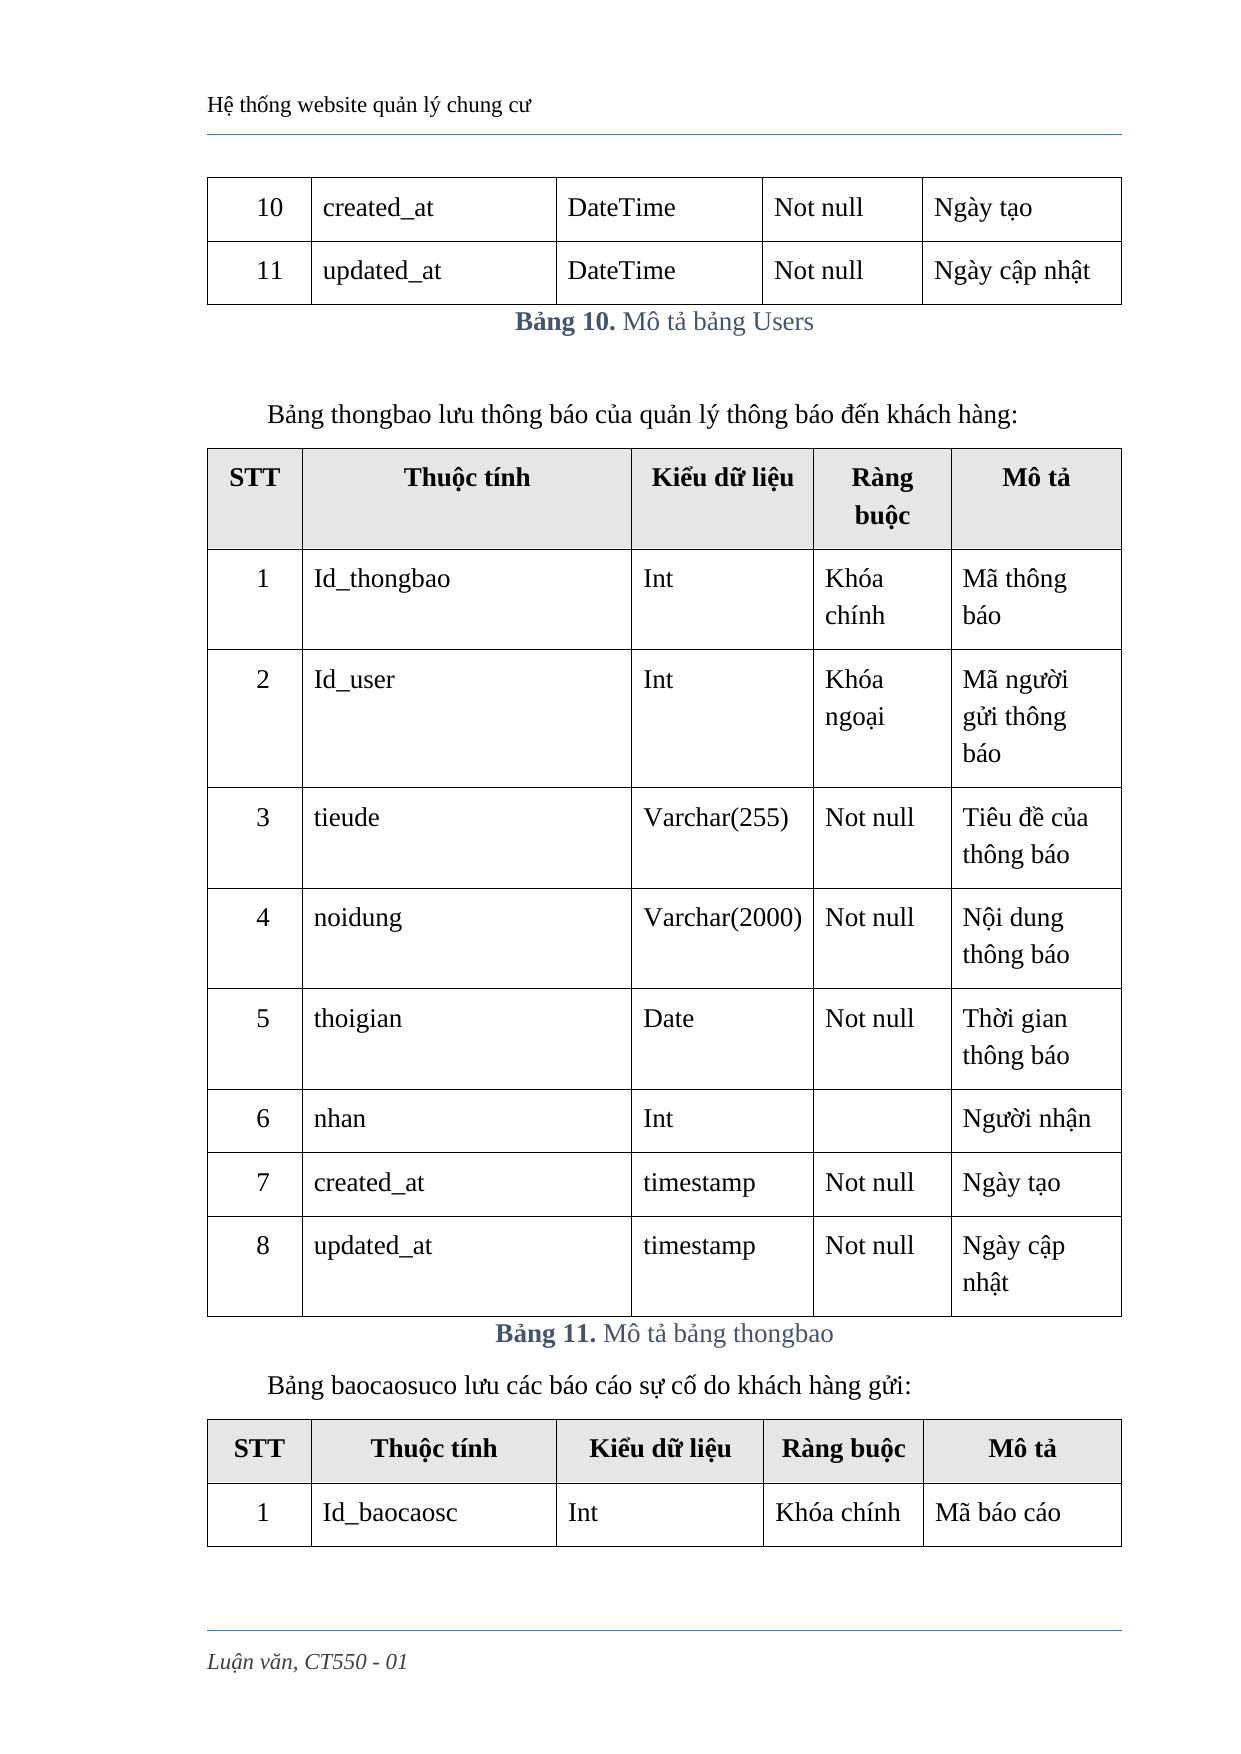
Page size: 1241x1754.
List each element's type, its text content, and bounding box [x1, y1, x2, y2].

table_cell [814, 1090, 951, 1152]
table_cell Thời gian thông báo [952, 989, 1121, 1089]
table_cell [208, 242, 311, 304]
table_cell Not null [814, 1153, 951, 1216]
table_cell Khóa chính [814, 550, 951, 649]
table_cell Not null [814, 989, 951, 1089]
text Bảng 10. Mô tả bảng Users [207, 305, 1122, 336]
table_cell updated_at [303, 1217, 631, 1316]
table_cell Người nhận [952, 1090, 1121, 1152]
table_cell Int [557, 1484, 763, 1546]
table_cell thoigian [303, 989, 631, 1089]
text Bảng 11. Mô tả bảng thongbao [207, 1317, 1122, 1348]
table_cell Not null [814, 788, 951, 888]
table_cell Not null [763, 178, 922, 241]
table_cell Nội dung thông báo [952, 889, 1121, 988]
table_cell created_at [303, 1153, 631, 1216]
table_cell Ngày cập nhật [923, 242, 1121, 304]
table_cell Id_thongbao [303, 550, 631, 649]
table_header Ràng buộc [814, 449, 951, 548]
table_cell Not null [763, 242, 922, 304]
table_header Mô tả [952, 449, 1121, 548]
table_cell Int [632, 550, 813, 649]
table_cell [208, 550, 302, 649]
table_cell [208, 989, 302, 1089]
table_cell Mã báo cáo [924, 1484, 1121, 1546]
table_cell Int [632, 1090, 813, 1152]
table_header STT [208, 1420, 311, 1482]
table_cell Date [632, 989, 813, 1089]
table_cell Id_user [303, 650, 631, 787]
table_cell timestamp [632, 1153, 813, 1216]
table_cell Khóa ngoại [814, 650, 951, 787]
table_cell Not null [814, 1217, 951, 1316]
table_cell Mã người gửi thông báo [952, 650, 1121, 787]
table_cell Id_baocaosc [312, 1484, 556, 1546]
table_cell [208, 1217, 302, 1316]
table_cell noidung [303, 889, 631, 988]
table_cell DateTime [557, 242, 762, 304]
table_cell [208, 178, 311, 241]
table_cell nhan [303, 1090, 631, 1152]
table_cell Not null [814, 889, 951, 988]
table_cell [208, 1484, 311, 1546]
table_cell created_at [312, 178, 556, 241]
table_cell Int [632, 650, 813, 787]
table_header Kiểu dữ liệu [557, 1420, 763, 1482]
table_cell updated_at [312, 242, 556, 304]
table_cell [208, 1090, 302, 1152]
table_cell [208, 889, 302, 988]
table_cell Khóa chính [764, 1484, 923, 1546]
table_cell tieude [303, 788, 631, 888]
table_header Thuộc tính [312, 1420, 556, 1482]
table_header Kiểu dữ liệu [632, 449, 813, 548]
table_cell Mã thông báo [952, 550, 1121, 649]
table_cell Varchar(2000) [632, 889, 813, 988]
table_cell Varchar(255) [632, 788, 813, 888]
table_header Mô tả [924, 1420, 1121, 1482]
table_cell [208, 788, 302, 888]
table_cell DateTime [557, 178, 762, 241]
table_cell Ngày cập nhật [952, 1217, 1121, 1316]
table_cell [208, 1153, 302, 1216]
table_header Ràng buộc [764, 1420, 923, 1482]
table_cell [208, 650, 302, 787]
table_cell Ngày tạo [952, 1153, 1121, 1216]
text Bảng thongbao lưu thông báo của quản lý thông báo đến khách hàng: [207, 398, 1122, 429]
table_header Thuộc tính [303, 449, 631, 548]
table_cell Tiêu đề của thông báo [952, 788, 1121, 888]
text Bảng baocaosuco lưu các báo cáo sự cố do khách hàng gửi: [207, 1369, 1122, 1400]
table_header STT [208, 449, 302, 548]
table_cell Ngày tạo [923, 178, 1121, 241]
table_cell timestamp [632, 1217, 813, 1316]
